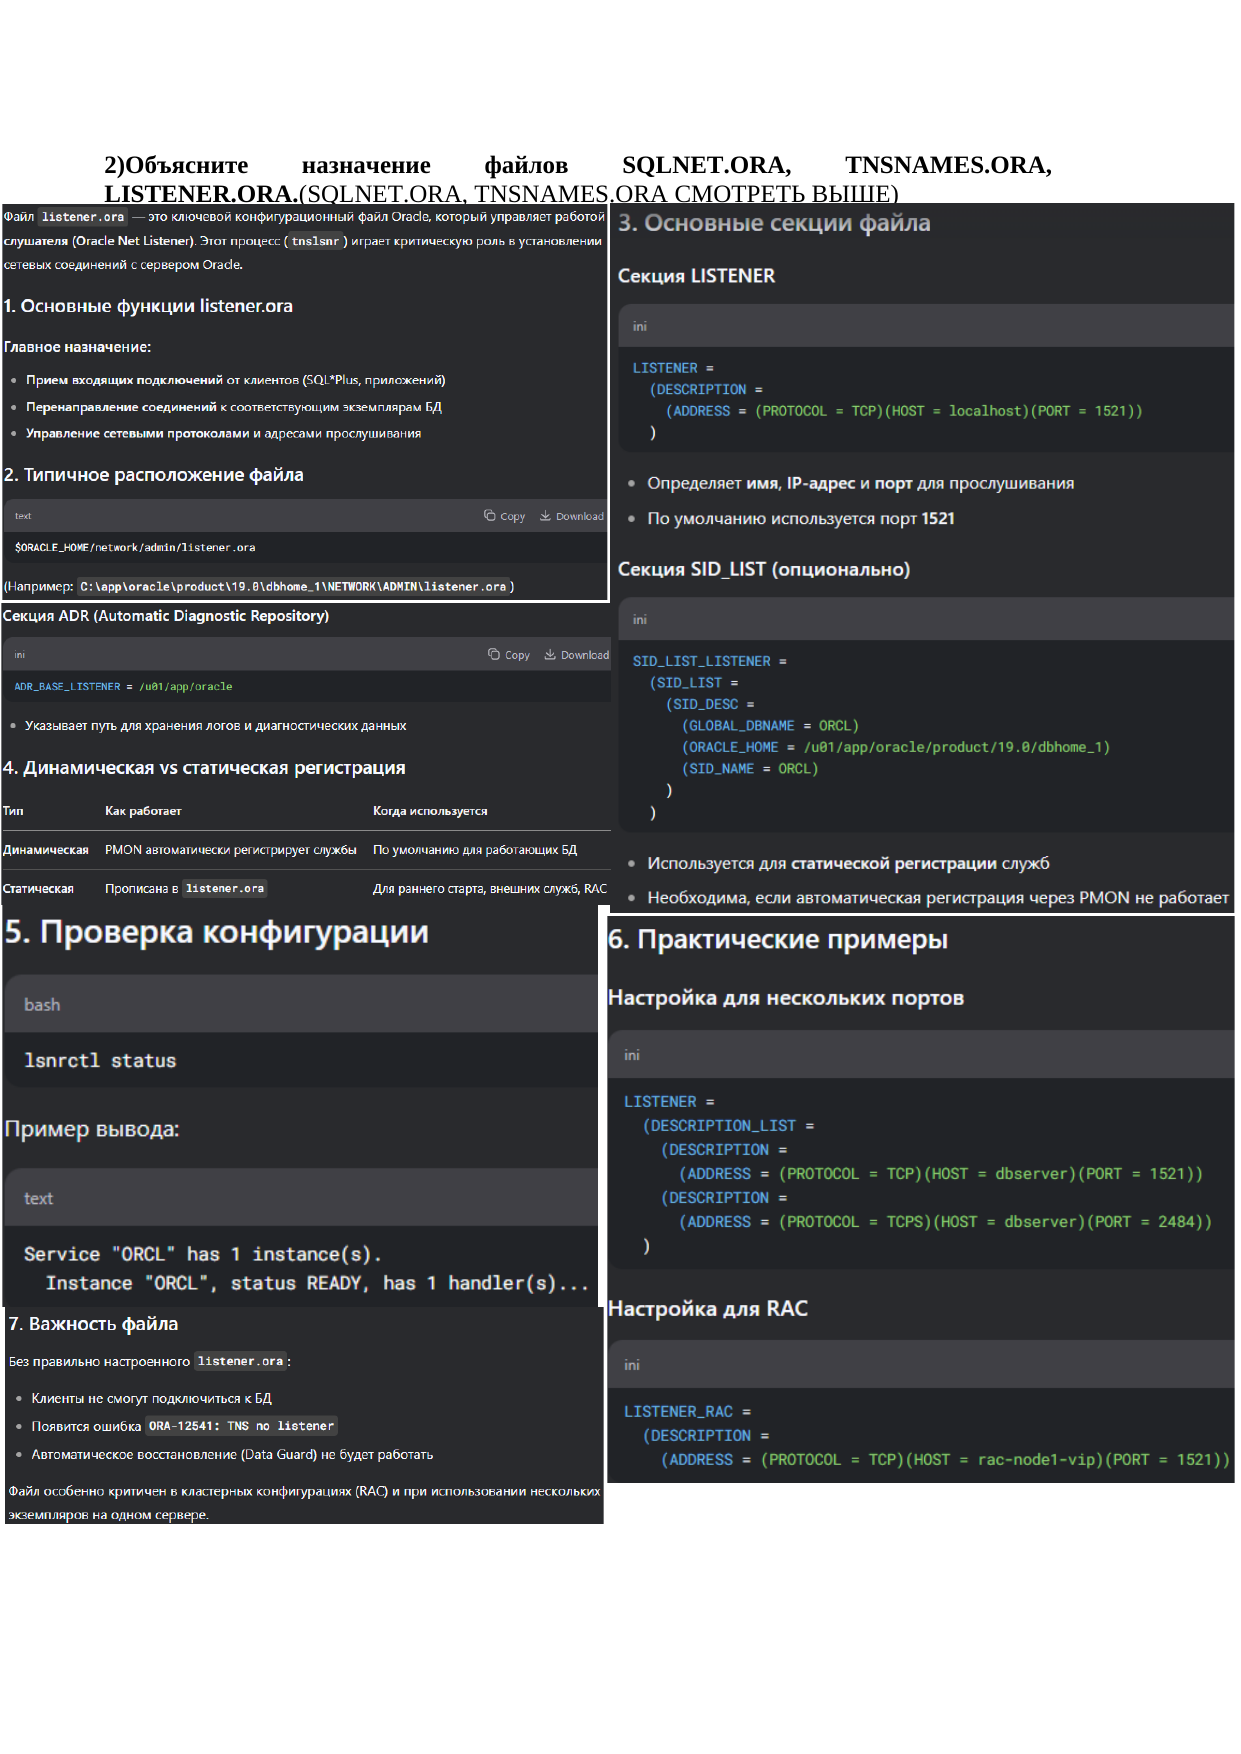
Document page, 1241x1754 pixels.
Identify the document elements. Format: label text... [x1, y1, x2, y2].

picture [1, 203, 1235, 1524]
picture [607, 916, 1235, 1483]
list 2)Объясните назначение файлов SQLNET.ORA, TNSNAMES.ORA, LISTENER.ORA.(SQLNET.ORA, TNSNAMES.ORA СМОТРЕТЬ ВЫШЕ) [104, 150, 1053, 207]
picture [2, 204, 608, 600]
